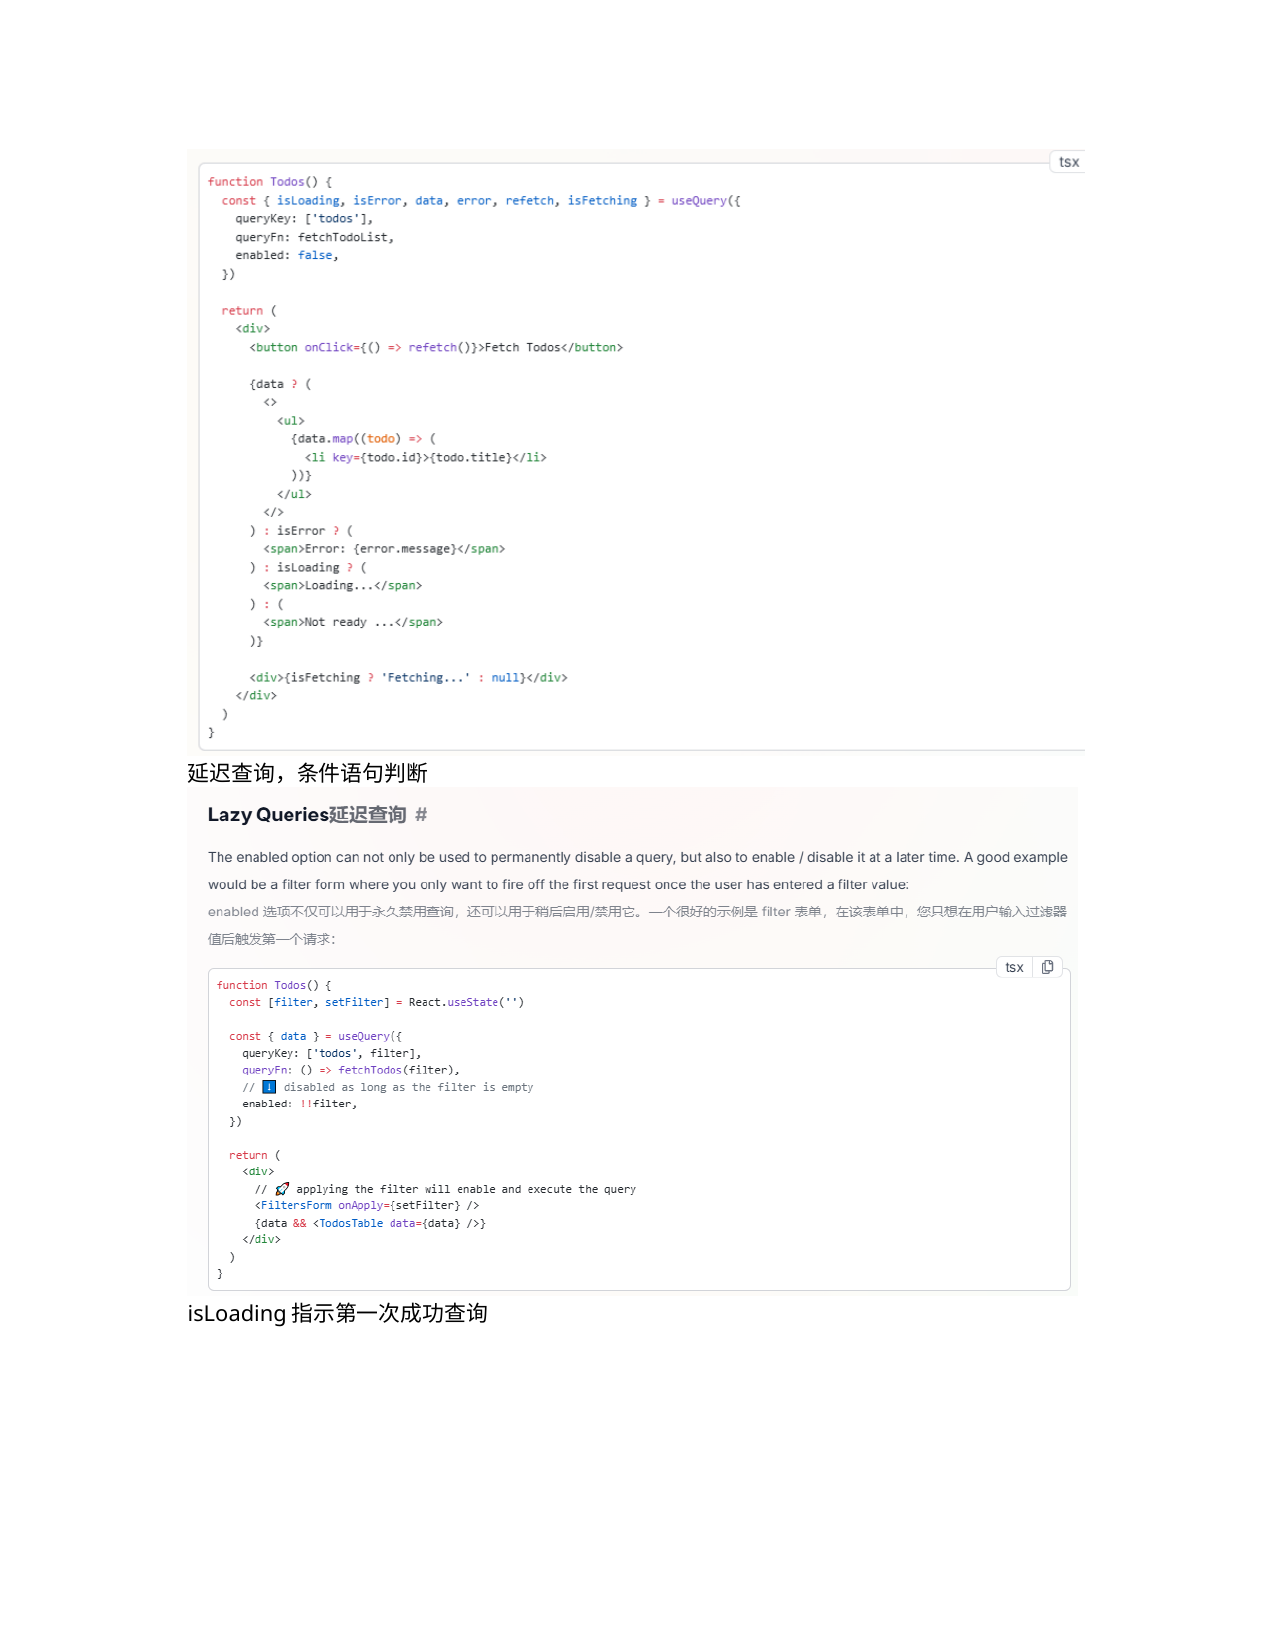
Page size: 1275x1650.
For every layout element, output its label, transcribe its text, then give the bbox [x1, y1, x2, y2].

text 延迟查询，条件语句判断 [187, 756, 1087, 788]
picture [187, 149, 1085, 756]
picture [187, 787, 1078, 1296]
text isLoading指示第一次成功查询 [187, 1296, 1087, 1328]
